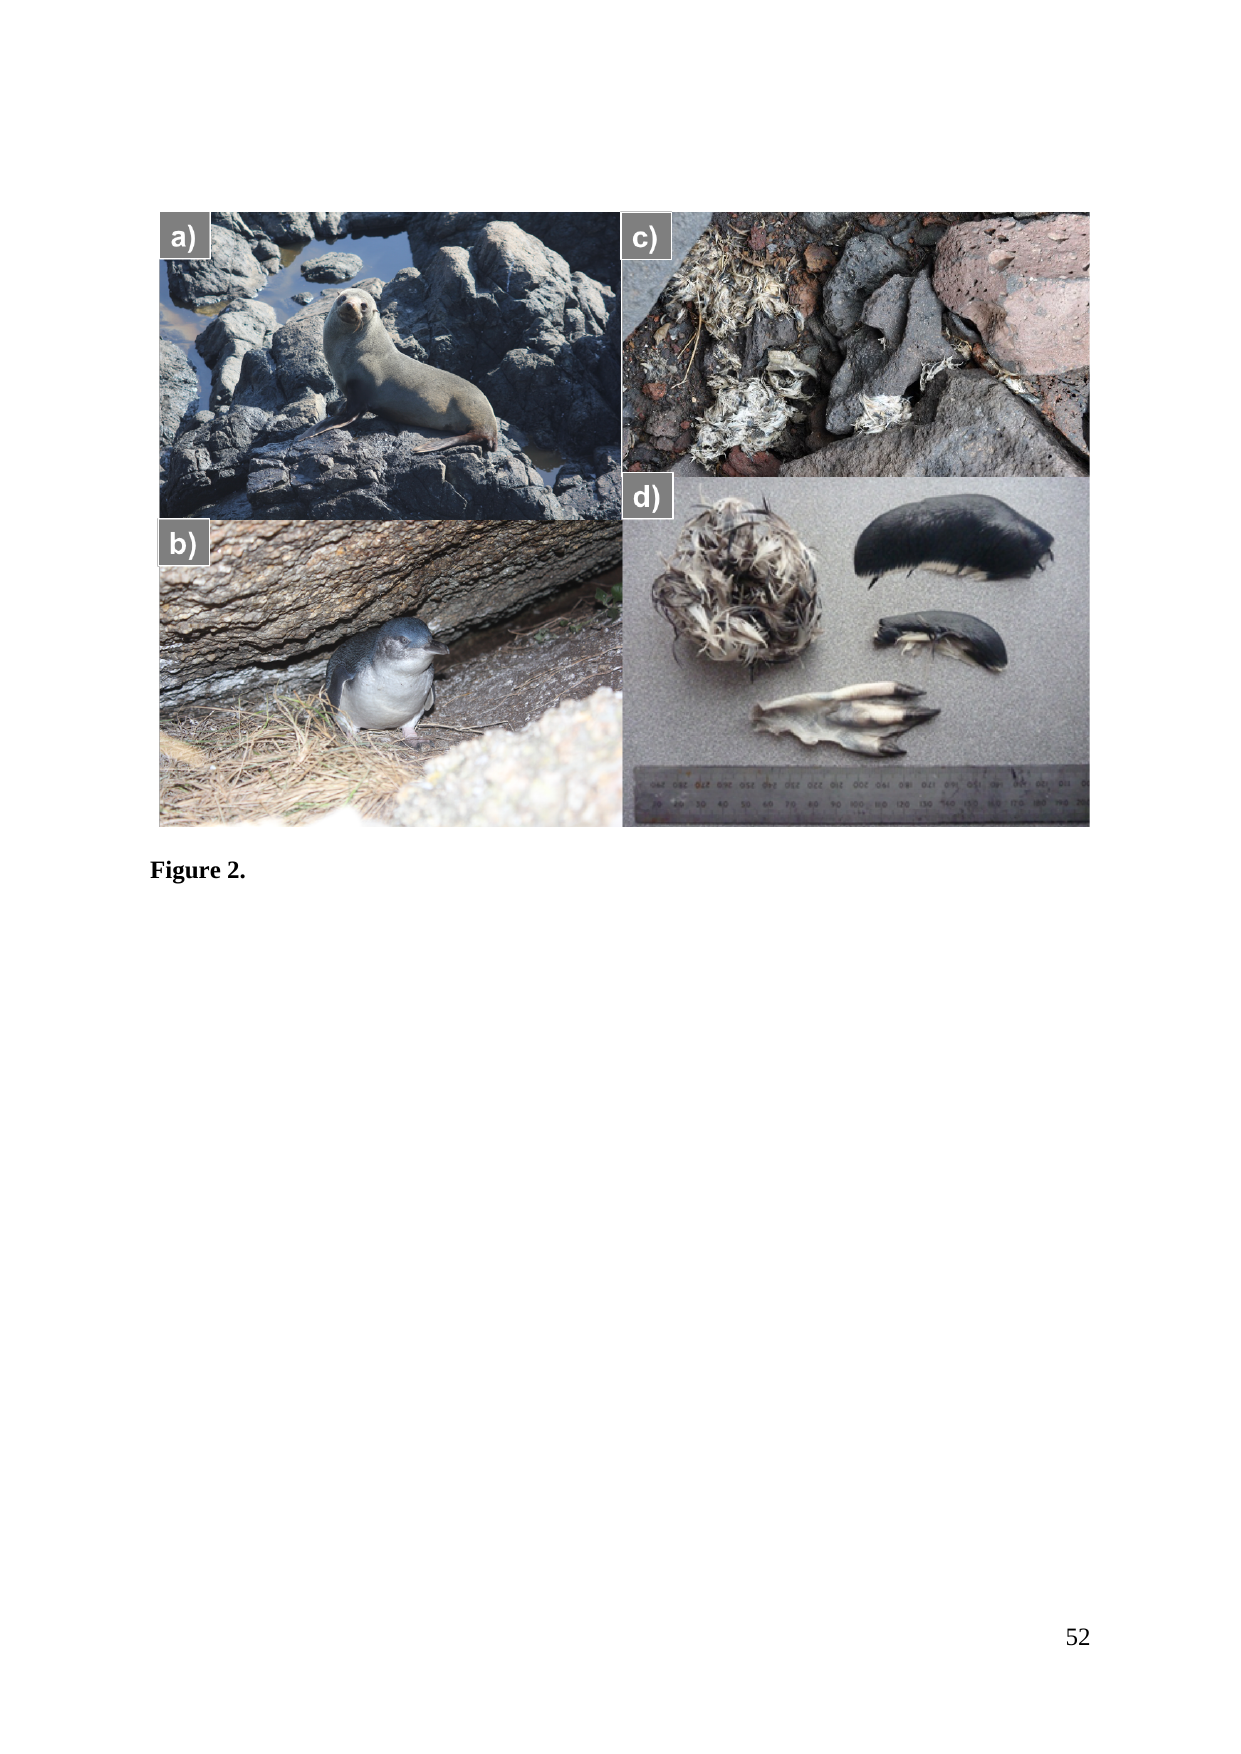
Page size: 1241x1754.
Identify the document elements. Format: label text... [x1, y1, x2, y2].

text Figure 2. [150, 855, 1090, 884]
picture [150, 207, 1090, 827]
